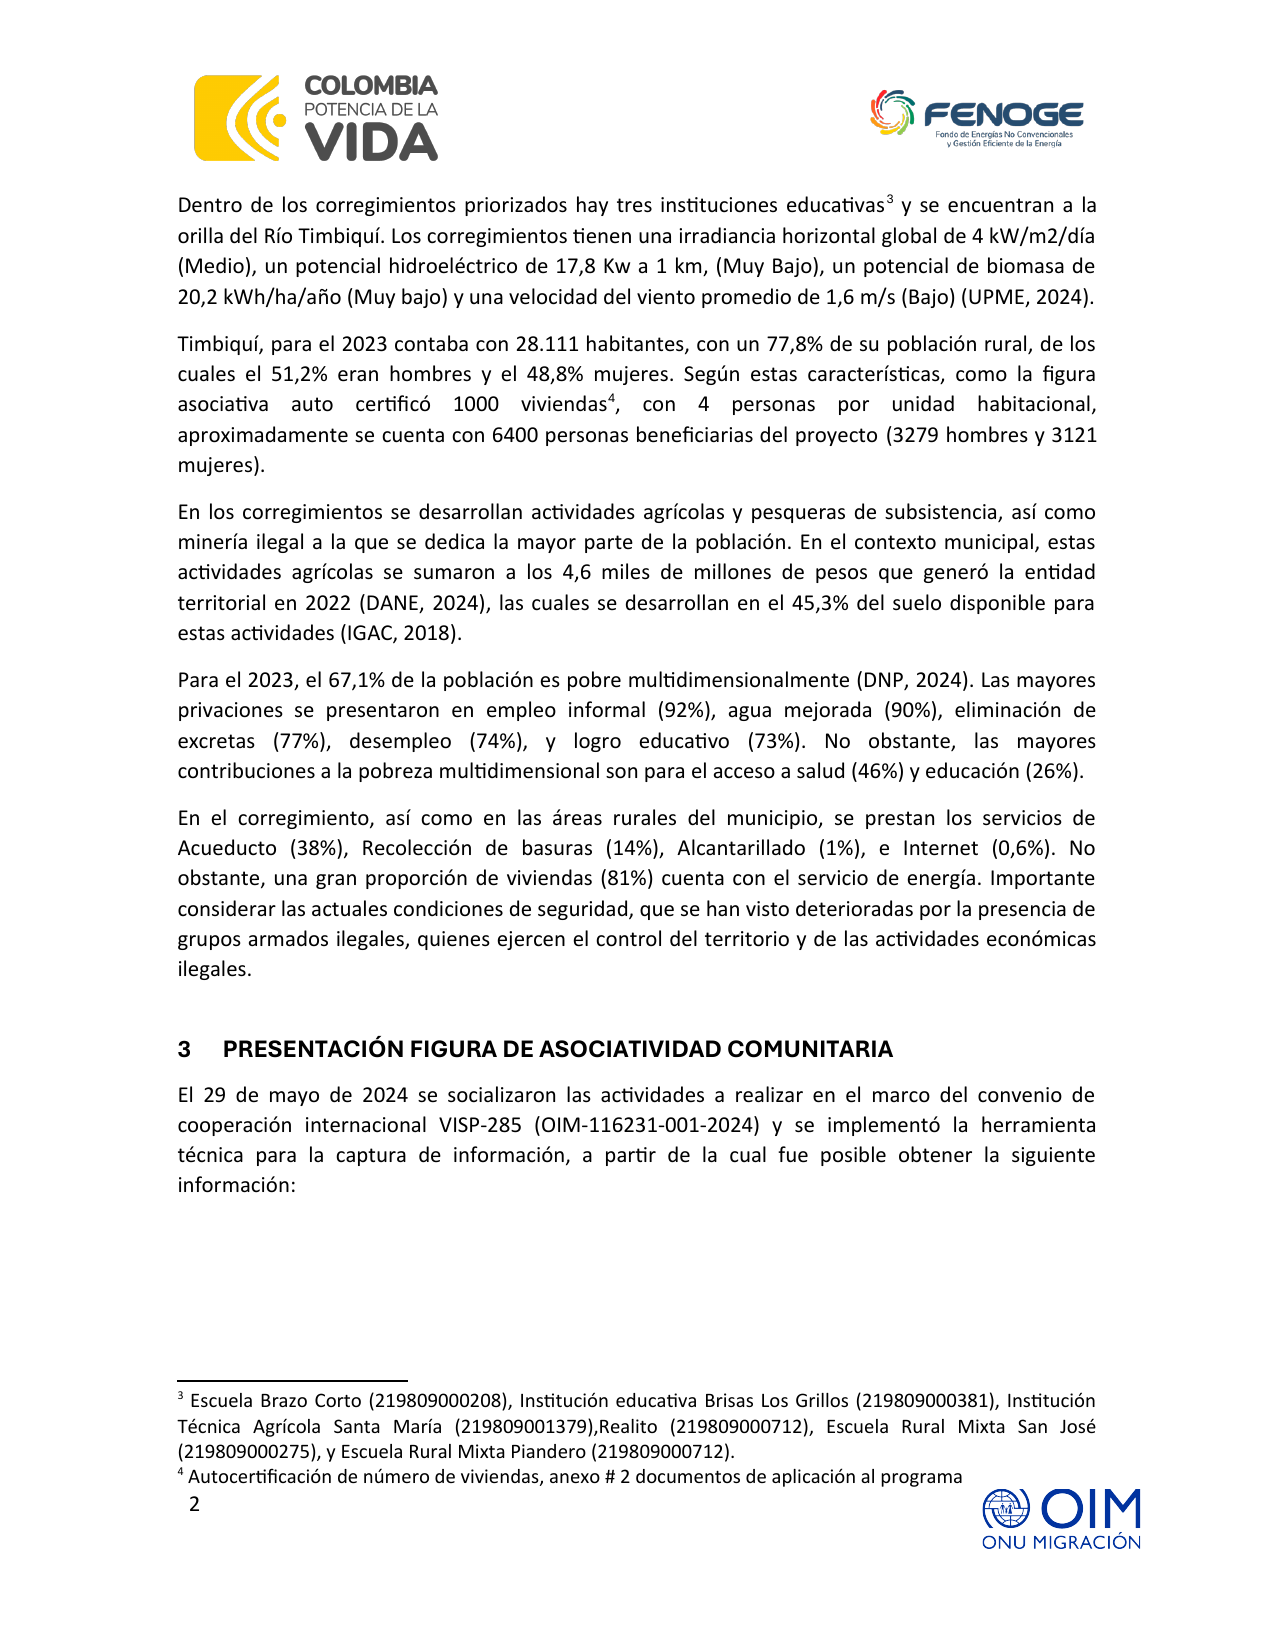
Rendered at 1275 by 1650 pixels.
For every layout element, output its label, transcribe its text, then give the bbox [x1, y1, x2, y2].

picture [188, 73, 444, 163]
subtitle PRESENTACIÓN FIGURA DE ASOCIATIVIDAD COMUNITARIA [177, 1034, 1098, 1065]
text Dentro de los corregimientos priorizados hay tres instituciones educativas y se encuentran a la orilla del Río Timbiquí. Los corregimientos tienen una irradiancia horizontal global de 4 kW/m2/día (Medio), un potencial hidroeléctrico de 17,8 Kw a 1 km, (Muy Bajo), un potencial de biomasa de 20,2 kWh/ha/año (Muy bajo) y una velocidad del viento promedio de 1,6 m/s (Bajo) (UPME, 2024). [177, 190, 1098, 310]
picture [869, 88, 1086, 148]
text Para el 2023, el 67,1% de la población es pobre multidimensionalmente (DNP, 2024). Las mayores privaciones se presentaron en empleo informal (92%), agua mejorada (90%), eliminación de excretas (77%), desempleo (74%), y logro educativo (73%). No obstante, las mayores contribuciones a la pobreza multidimensional son para el acceso a salud (46%) y educación (26%). [177, 665, 1098, 784]
text Timbiquí, para el 2023 contaba con 28.111 habitantes, con un 77,8% de su población rural, de los cuales el 51,2% eran hombres y el 48,8% mujeres. Según estas características, como la figura asociativa auto certificó 1000 viviendas, con 4 personas por unidad habitacional, aproximadamente se cuenta con 6400 personas beneficiarias del proyecto (3279 hombres y 3121 mujeres). [177, 329, 1098, 478]
picture [982, 1489, 1141, 1549]
text En el corregimiento, así como en las áreas rurales del municipio, se prestan los servicios de Acueducto (38%), Recolección de basuras (14%), Alcantarillado (1%), e Internet (0,6%). No obstante, una gran proporción de viviendas (81%) cuenta con el servicio de energía. Importante considerar las actuales condiciones de seguridad, que se han visto deterioradas por la presencia de grupos armados ilegales, quienes ejercen el control del territorio y de las actividades económicas ilegales. [177, 803, 1098, 982]
text En los corregimientos se desarrollan actividades agrícolas y pesqueras de subsistencia, así como minería ilegal a la que se dedica la mayor parte de la población. En el contexto municipal, estas actividades agrícolas se sumaron a los 4,6 miles de millones de pesos que generó la entidad territorial en 2022 (DANE, 2024), las cuales se desarrollan en el 45,3% del suelo disponible para estas actividades (IGAC, 2018). [177, 497, 1098, 646]
text El 29 de mayo de 2024 se socializaron las actividades a realizar en el marco del convenio de cooperación internacional VISP-285 (OIM-116231-001-2024) y se implementó la herramienta técnica para la captura de información, a partir de la cual fue posible obtener la siguiente información: [177, 1080, 1098, 1198]
